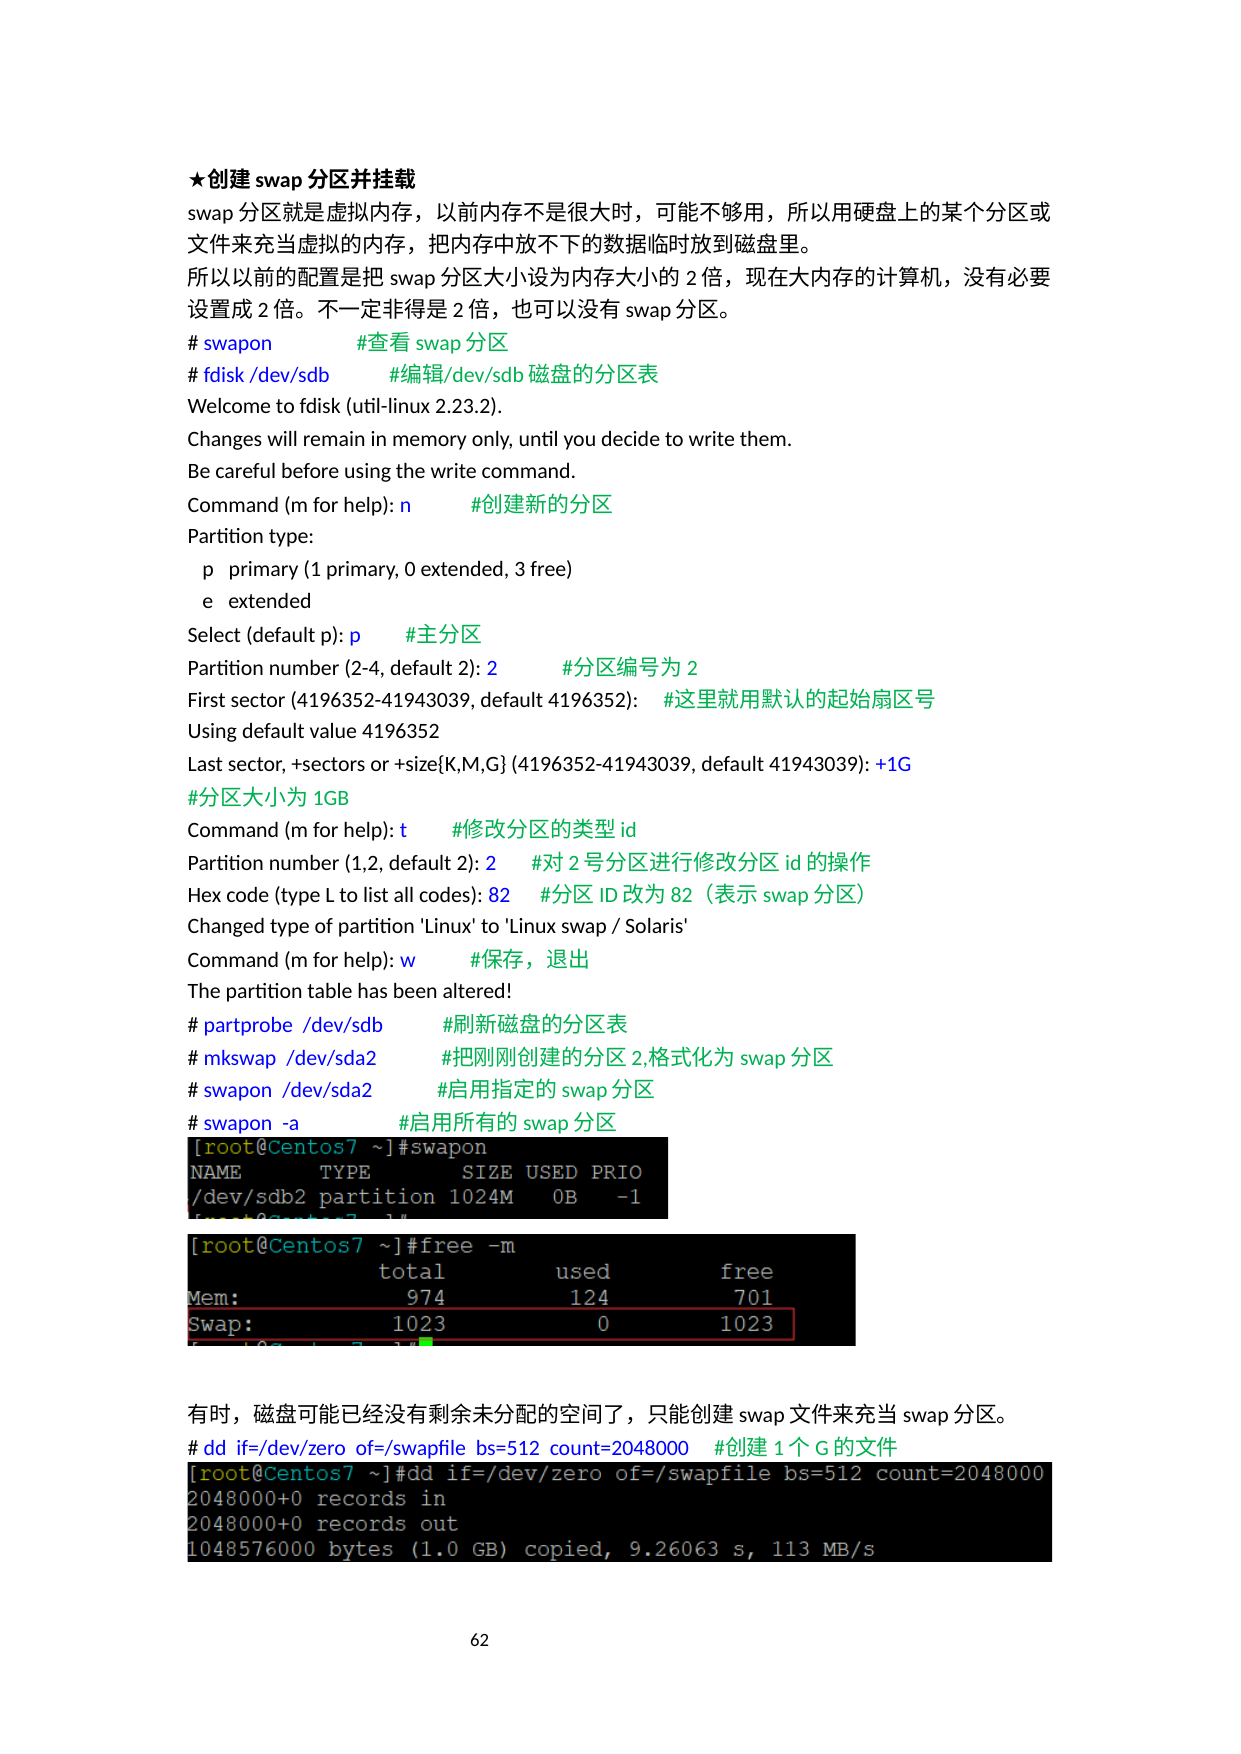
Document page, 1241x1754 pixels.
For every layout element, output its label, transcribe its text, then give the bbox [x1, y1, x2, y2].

text Changes will remain in memory only, until you decide to write them. [187, 422, 1053, 454]
text # partprobe /dev/sdb #刷新磁盘的分区表 [187, 1007, 1053, 1039]
text p primary (1 primary, 0 extended, 3 free) [187, 552, 1053, 584]
text 有时，磁盘可能已经没有剩余未分配的空间了，只能创建swap文件来充当swap分区。 [187, 1397, 1053, 1429]
text # mkswap /dev/sda2 #把刚刚创建的分区2,格式化为swap分区 [187, 1039, 1053, 1072]
text Partition number (1,2, default 2): 2 #对2号分区进行修改分区id的操作 [187, 844, 1053, 877]
text Command (m for help): n #创建新的分区 [187, 487, 1053, 519]
text Partition type: [187, 519, 1053, 552]
text # swapon #查看swap分区 [187, 324, 1053, 357]
text Using default value 4196352 [187, 714, 1053, 747]
picture [187, 1462, 1053, 1562]
text # dd if=/dev/zero of=/swapfile bs=512 count=2048000 #创建1个G的文件 [187, 1429, 1053, 1462]
text Command (m for help): t #修改分区的类型id [187, 812, 1053, 844]
text #分区大小为1GB [187, 779, 1053, 812]
text Changed type of partition 'Linux' to 'Linux swap / Solaris' [187, 909, 1053, 942]
text 所以以前的配置是把swap分区大小设为内存大小的2倍，现在大内存的计算机，没有必要设置成2倍。不一定非得是2倍，也可以没有swap分区。 [187, 259, 1053, 324]
text e extended [187, 584, 1053, 617]
picture [187, 1234, 856, 1346]
text # fdisk /dev/sdb #编辑/dev/sdb磁盘的分区表 [187, 357, 1053, 389]
text Hex code (type L to list all codes): 82 #分区ID改为82（表示swap分区） [187, 877, 1053, 909]
picture [187, 1137, 669, 1219]
text swap分区就是虚拟内存，以前内存不是很大时，可能不够用，所以用硬盘上的某个分区或文件来充当虚拟的内存，把内存中放不下的数据临时放到磁盘里。 [187, 194, 1053, 259]
text Welcome to fdisk (util-linux 2.23.2). [187, 389, 1053, 422]
text First sector (4196352-41943039, default 4196352): #这里就用默认的起始扇区号 [187, 682, 1053, 714]
text Be careful before using the write command. [187, 454, 1053, 487]
text Last sector, +sectors or +size{K,M,G} (4196352-41943039, default 41943039): +1G [187, 747, 1053, 779]
text Command (m for help): w #保存，退出 [187, 942, 1053, 974]
text # swapon /dev/sda2 #启用指定的swap分区 [187, 1072, 1053, 1104]
text Partition number (2-4, default 2): 2 #分区编号为2 [187, 649, 1053, 682]
text The partition table has been altered! [187, 974, 1053, 1007]
text # swapon -a #启用所有的swap分区 [187, 1104, 1053, 1137]
text Select (default p): p #主分区 [187, 617, 1053, 649]
text ★创建swap分区并挂载 [187, 162, 1053, 194]
